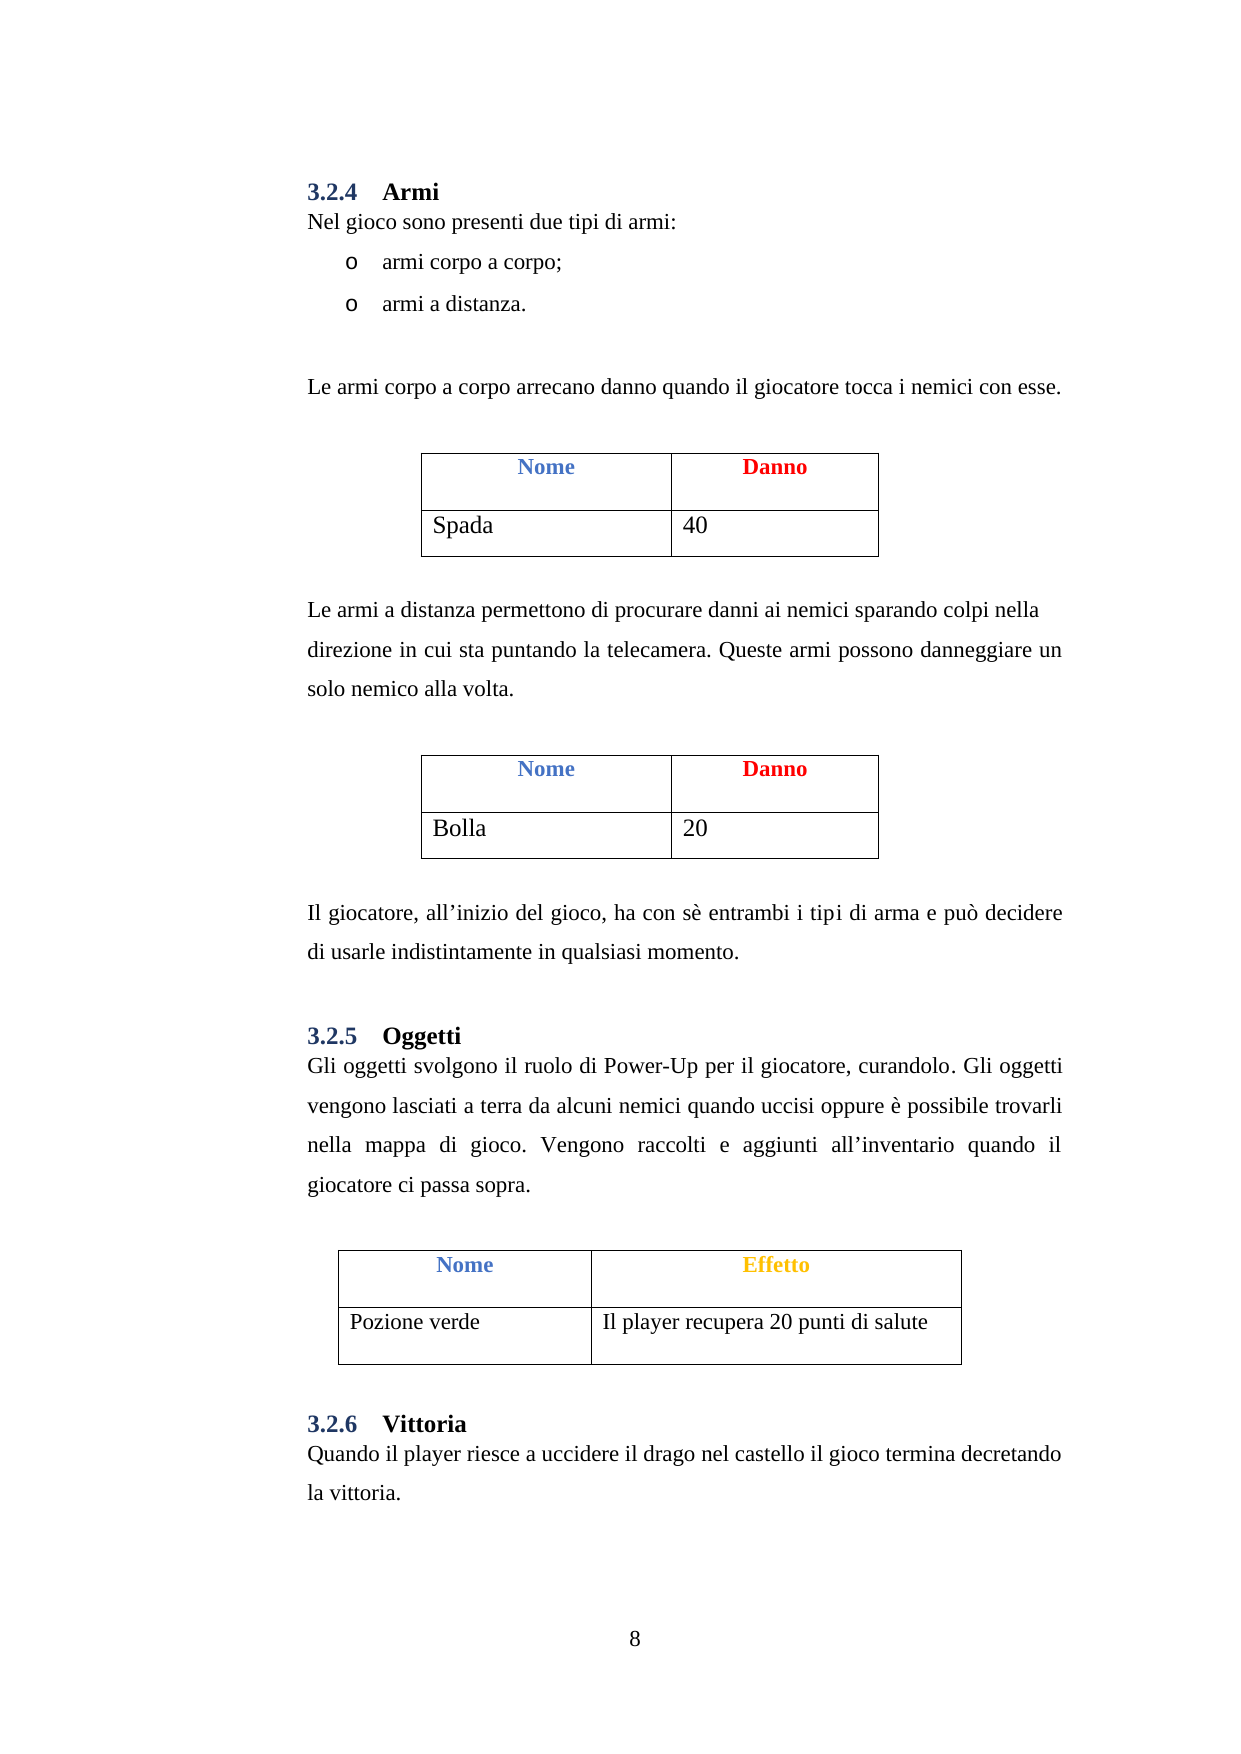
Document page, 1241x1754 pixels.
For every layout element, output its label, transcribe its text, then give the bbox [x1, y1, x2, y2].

text Le armi a distanza permettono di procurare danni ai nemici sparando colpi nella [307, 597, 1063, 623]
subtitle Vittoria [307, 1409, 1063, 1437]
table_cell Bolla [422, 813, 671, 858]
text Gli oggetti svolgono il ruolo di Power-Up per il giocatore, curandolo. Gli oggetti vengono lasciati a terra da alcuni nemici quando uccisi oppure è possibile trovarli nella mappa di gioco. Vengono raccolti e aggiunti all’inventario quando il giocatore ci passa sopra. [307, 1052, 1063, 1197]
table_cell Il player recupera 20 punti di salute [592, 1308, 961, 1364]
table_cell 20 [672, 813, 878, 858]
table_cell 40 [672, 511, 878, 556]
list armi a distanza. [344, 290, 1063, 318]
list armi corpo a corpo; [344, 248, 1063, 276]
table_cell Spada [422, 511, 671, 556]
table_header Danno [672, 756, 878, 812]
text Il giocatore, all’inizio del gioco, ha con sè entrambi i tipi di arma e può decidere di usarle indistintamente in qualsiasi momento. [307, 899, 1063, 964]
text direzione in cui sta puntando la telecamera. Queste armi possono danneggiare un solo nemico alla volta. [307, 636, 1063, 702]
table_cell Pozione verde [339, 1308, 591, 1364]
subtitle Armi [307, 177, 1063, 206]
text Nel gioco sono presenti due tipi di armi: [307, 208, 1063, 234]
table_header Nome [339, 1251, 591, 1307]
text Le armi corpo a corpo arrecano danno quando il giocatore tocca i nemici con esse. [307, 373, 1063, 400]
table_header Danno [672, 454, 878, 509]
table_header Nome [422, 756, 671, 812]
text Quando il player riesce a uccidere il drago nel castello il gioco termina decretando la vittoria. [307, 1440, 1063, 1506]
table_header Nome [422, 454, 671, 509]
subtitle Oggetti [307, 1021, 1063, 1050]
table_header Effetto [592, 1251, 961, 1307]
